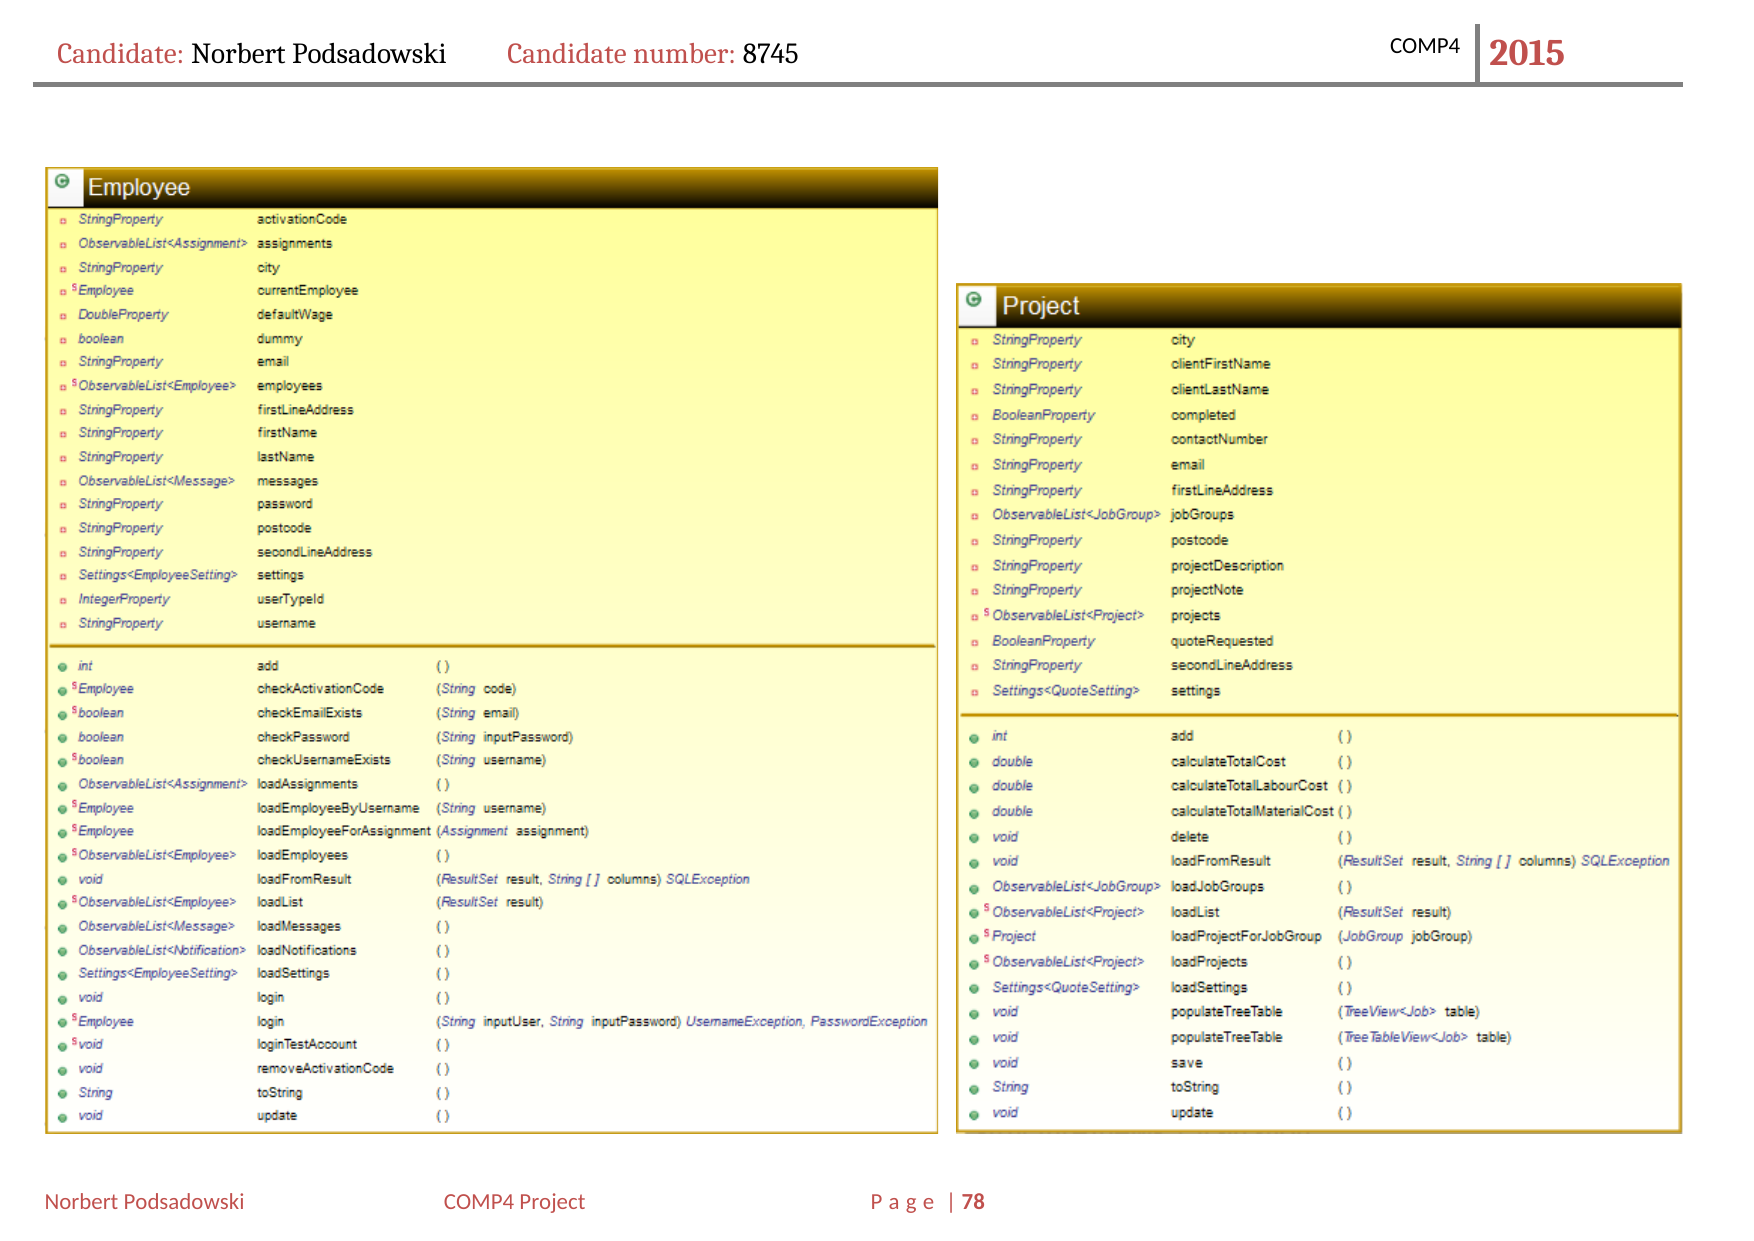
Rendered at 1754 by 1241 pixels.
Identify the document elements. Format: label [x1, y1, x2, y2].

picture [956, 283, 1683, 1134]
picture [44, 167, 939, 1134]
